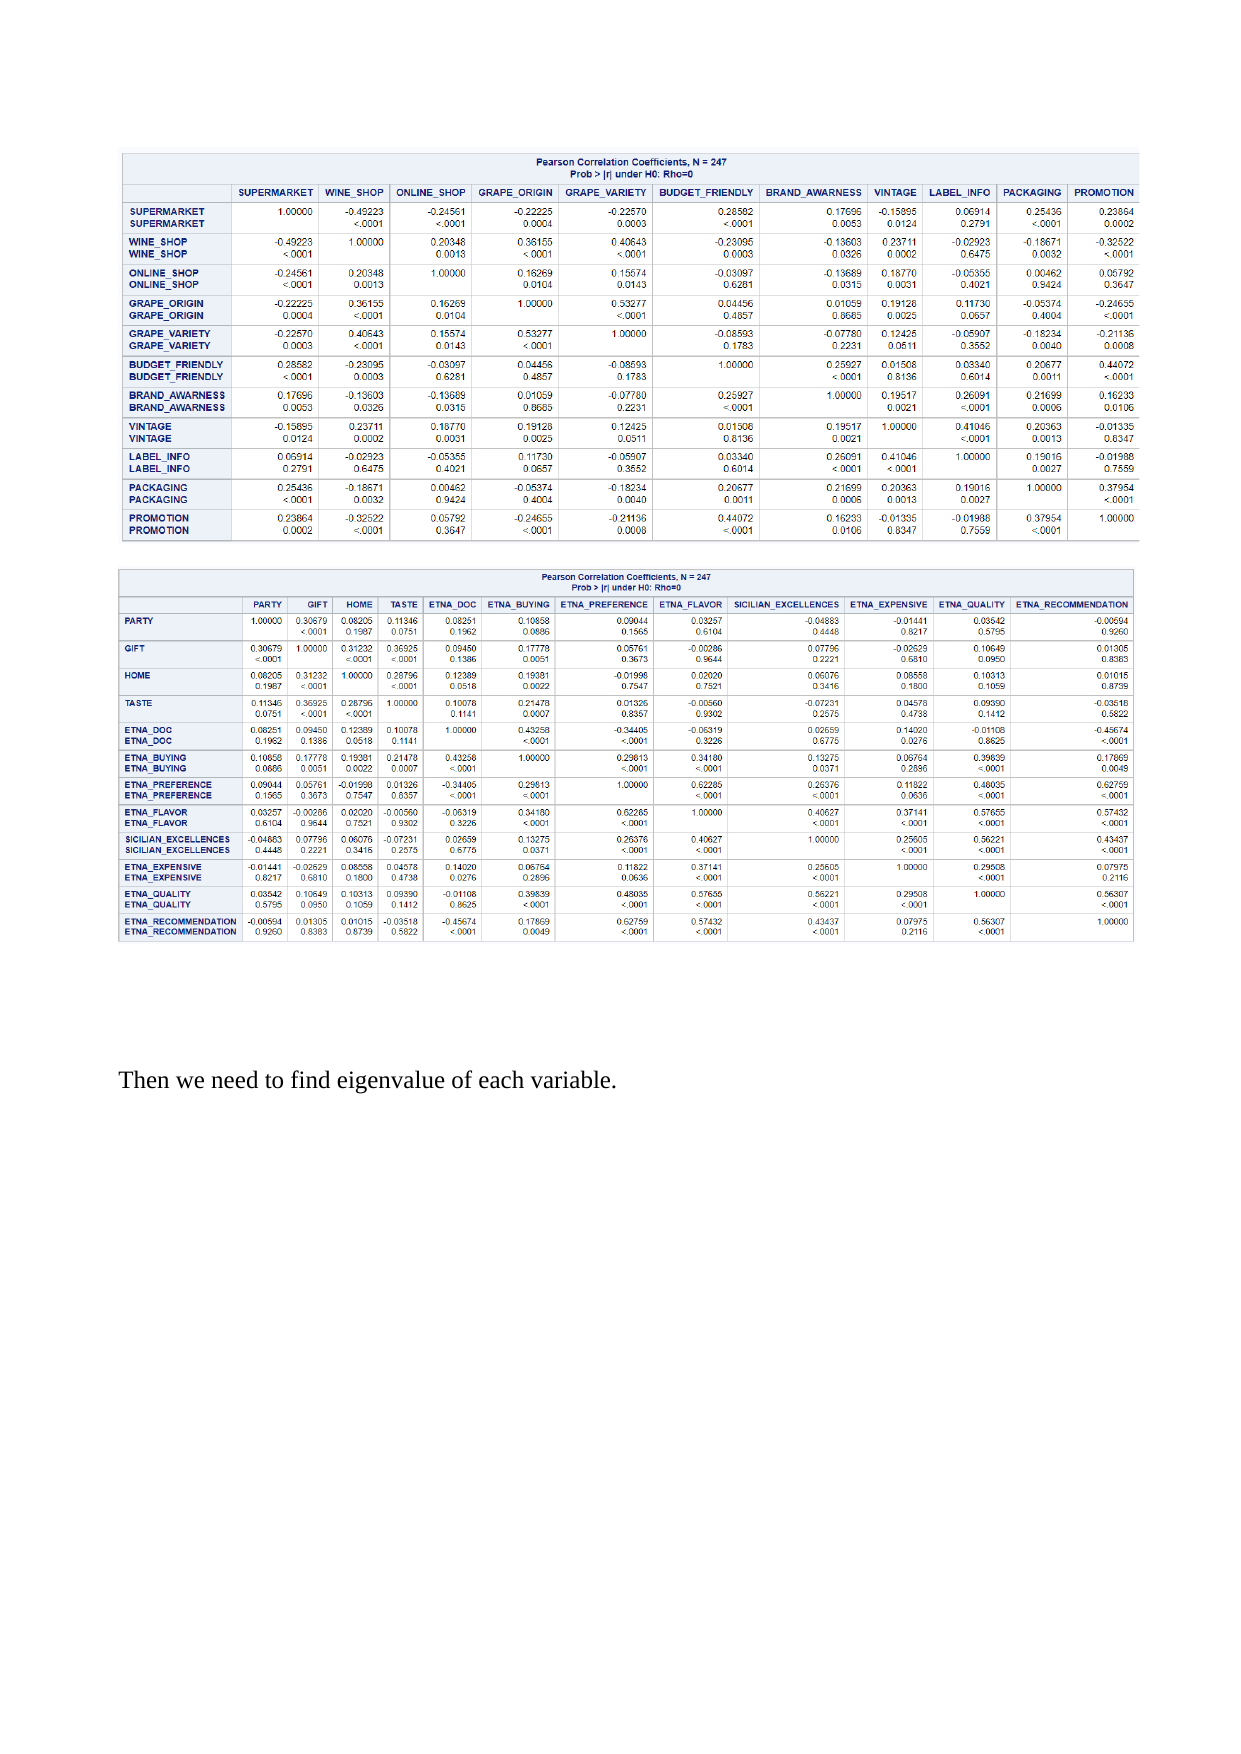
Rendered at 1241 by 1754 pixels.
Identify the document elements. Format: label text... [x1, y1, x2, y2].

text Then we need to find eigenvalue of each variable. [118, 1066, 1122, 1094]
picture [118, 147, 1140, 544]
picture [118, 566, 1137, 944]
